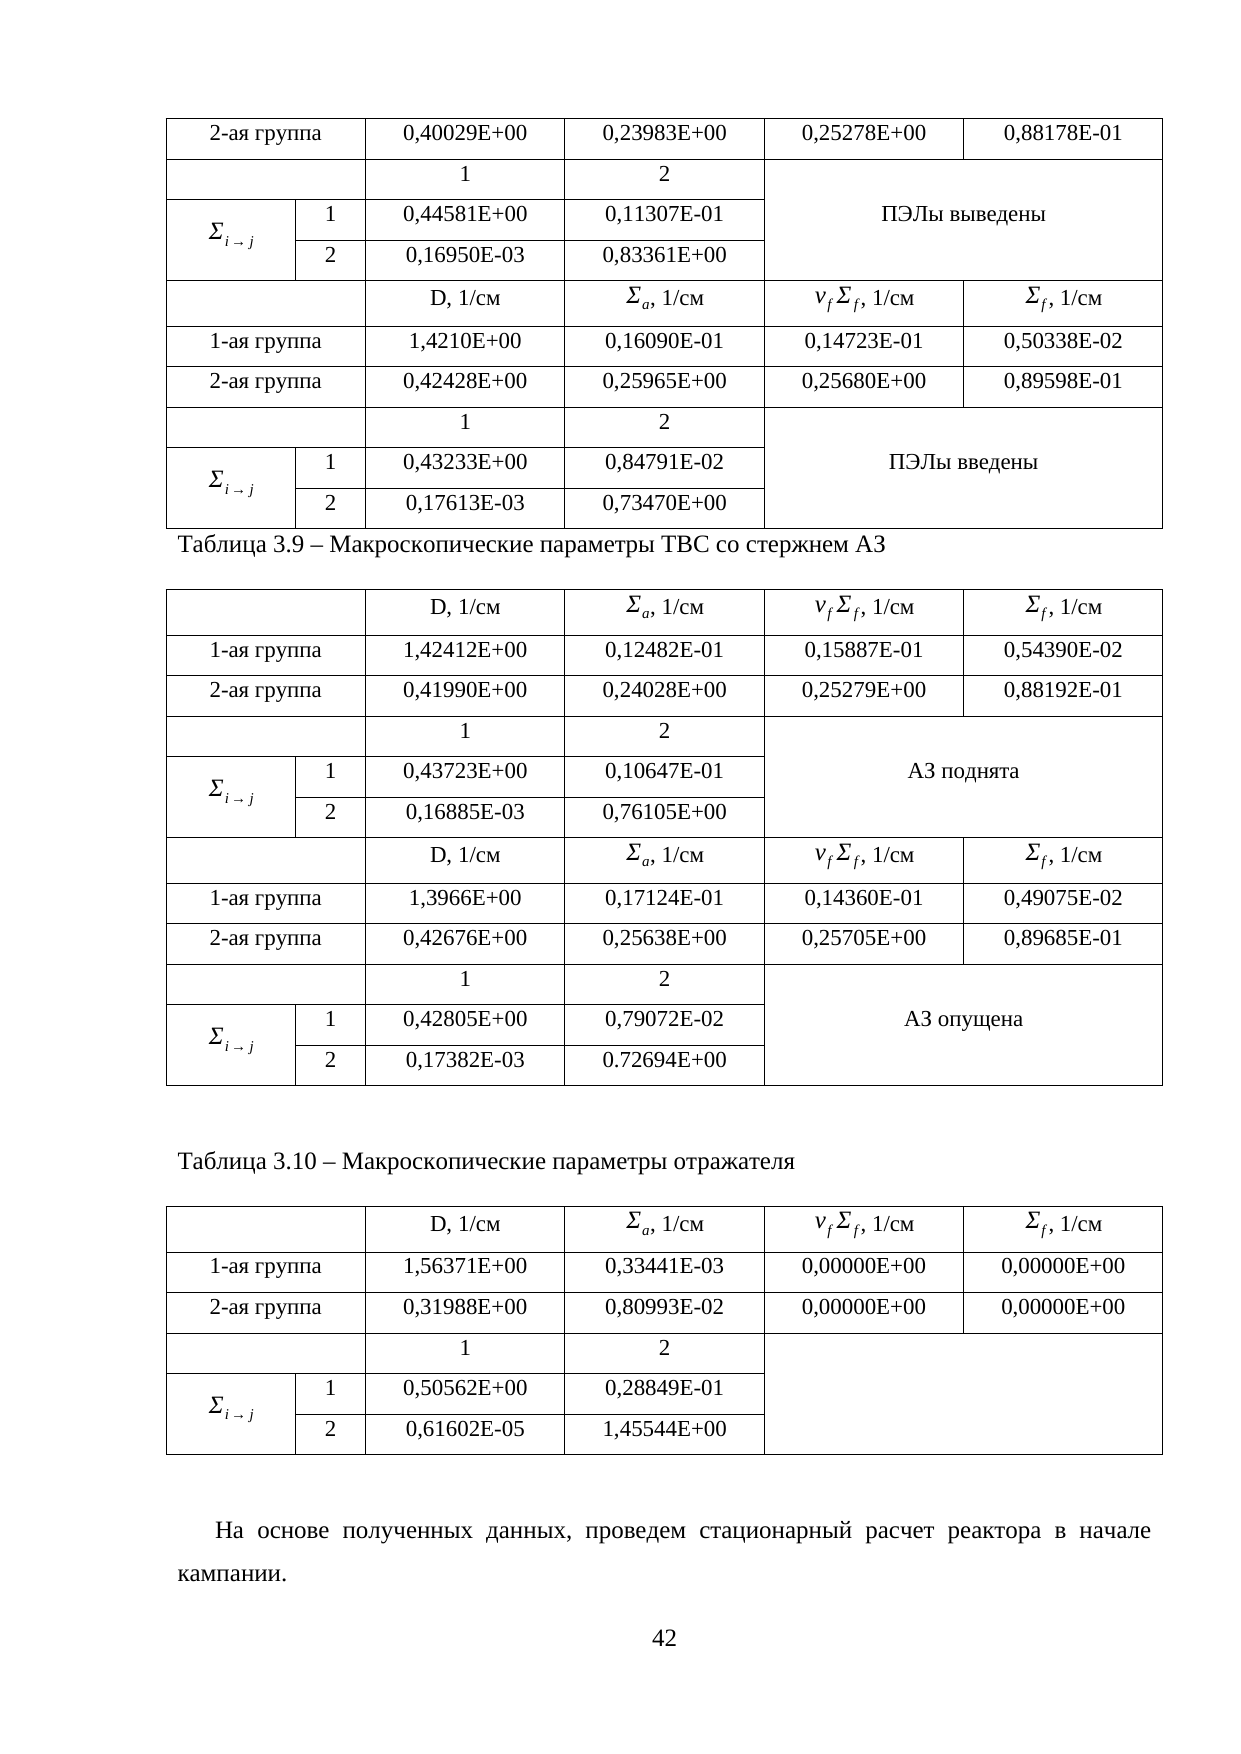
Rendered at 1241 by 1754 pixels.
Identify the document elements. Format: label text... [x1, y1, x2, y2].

table_header , 1/см [765, 590, 963, 635]
table_cell [167, 448, 295, 528]
table_cell 0,84791E-02 [565, 448, 764, 488]
table_cell 2-ая группа [167, 1293, 365, 1333]
text Таблица 3.9 – Макроскопические параметры ТВС со стержнем АЗ [177, 529, 1152, 558]
table_cell , 1/см [964, 281, 1162, 326]
table_cell 0,25965E+00 [565, 367, 764, 407]
table_cell 0,50338E-02 [964, 327, 1162, 366]
table_header , 1/см [565, 1207, 764, 1252]
table_cell 1 [296, 448, 365, 488]
table_cell 0,14360E-01 [765, 884, 963, 923]
table_cell 0,31988E+00 [366, 1293, 564, 1333]
table_cell 2 [296, 241, 365, 280]
table_cell 1,42412E+00 [366, 636, 564, 675]
table_cell D, 1/см [366, 281, 564, 326]
table_header , 1/см [964, 590, 1162, 635]
table_cell 2 [565, 1334, 764, 1373]
table_cell 0,00000E+00 [964, 1293, 1162, 1333]
table_cell [167, 1334, 365, 1373]
table_cell [167, 408, 365, 447]
table_cell 1 [296, 1005, 365, 1045]
table_cell 0,00000E+00 [765, 1253, 963, 1292]
table_cell 0,43723E+00 [366, 757, 564, 797]
table_cell 1 [366, 965, 564, 1004]
table_cell 1 [366, 1334, 564, 1373]
table_cell 0,79072E-02 [565, 1005, 764, 1045]
table_cell 0,33441E-03 [565, 1253, 764, 1292]
table_cell 1-ая группа [167, 1253, 365, 1292]
table_cell 0,54390E-02 [964, 636, 1162, 675]
table_cell 0,10647E-01 [565, 757, 764, 797]
table_header D, 1/см [366, 590, 564, 635]
table_cell 0,25638E+00 [565, 924, 764, 964]
table_cell 1 [296, 1374, 365, 1414]
table_cell 0,42676E+00 [366, 924, 564, 964]
table_header , 1/см [765, 1207, 963, 1252]
table_cell 2 [565, 160, 764, 199]
table_cell 0.72694E+00 [565, 1046, 764, 1085]
table_cell 0,44581E+00 [366, 200, 564, 240]
table_cell [167, 757, 295, 837]
table_cell 2-ая группа [167, 924, 365, 964]
table_cell 2 [296, 798, 365, 837]
table_cell 2-ая группа [167, 676, 365, 716]
table_cell 0,17382E-03 [366, 1046, 564, 1085]
table_cell 0,88192E-01 [964, 676, 1162, 716]
text На основе полученных данных, проведем стационарный расчет реактора в начале кампании. [177, 1515, 1152, 1587]
table_cell [167, 965, 365, 1004]
table_cell 1 [296, 200, 365, 240]
table_cell 2 [565, 717, 764, 756]
table_cell 0,50562E+00 [366, 1374, 564, 1414]
table_cell 0,89685E-01 [964, 924, 1162, 964]
table_cell 0,41990E+00 [366, 676, 564, 716]
table_cell 0,42805E+00 [366, 1005, 564, 1045]
table_cell 1,56371E+00 [366, 1253, 564, 1292]
table_cell 0,88178E-01 [964, 119, 1162, 159]
table_cell 0,16885E-03 [366, 798, 564, 837]
table_cell 1,45544E+00 [565, 1415, 764, 1454]
table_cell 0,11307E-01 [565, 200, 764, 240]
table_cell 2 [296, 1046, 365, 1085]
table_cell [167, 281, 365, 326]
table_cell 2 [565, 408, 764, 447]
table_cell ПЭЛы выведены [765, 160, 1162, 280]
table_cell 0,23983E+00 [565, 119, 764, 159]
table_cell 2-ая группа [167, 119, 365, 159]
table_cell 0,17124E-01 [565, 884, 764, 923]
table_cell [765, 1334, 1162, 1454]
table_cell 0,00000E+00 [964, 1253, 1162, 1292]
table_cell 1,4210E+00 [366, 327, 564, 366]
table_cell 2 [296, 1415, 365, 1454]
table_cell 0,12482E-01 [565, 636, 764, 675]
table_cell [167, 1374, 295, 1454]
table_cell 0,14723E-01 [765, 327, 963, 366]
table_cell 2 [296, 489, 365, 528]
table_cell 0,73470E+00 [565, 489, 764, 528]
table_cell 0,61602E-05 [366, 1415, 564, 1454]
table_cell , 1/см [565, 281, 764, 326]
table_cell 0,80993E-02 [565, 1293, 764, 1333]
table_cell 2-ая группа [167, 367, 365, 407]
table_cell 0,83361E+00 [565, 241, 764, 280]
table_header D, 1/см [366, 1207, 564, 1252]
table_cell [167, 1005, 295, 1085]
table_cell , 1/см [964, 838, 1162, 883]
table_cell 0,16950E-03 [366, 241, 564, 280]
table_cell АЗ поднята [765, 717, 1162, 837]
table_cell 0,49075E-02 [964, 884, 1162, 923]
table_cell 0,25279E+00 [765, 676, 963, 716]
table_cell 0,25278E+00 [765, 119, 963, 159]
table_cell 0,42428E+00 [366, 367, 564, 407]
table_cell 1 [296, 757, 365, 797]
table_cell 0,76105E+00 [565, 798, 764, 837]
table_cell 0,89598E-01 [964, 367, 1162, 407]
table_cell 0,16090E-01 [565, 327, 764, 366]
table_cell 1 [366, 717, 564, 756]
table_header [167, 1207, 365, 1252]
table_cell 2 [565, 965, 764, 1004]
table_cell [167, 838, 365, 883]
table_cell 1 [366, 408, 564, 447]
table_cell 1-ая группа [167, 636, 365, 675]
table_cell [167, 717, 365, 756]
table_cell АЗ опущена [765, 965, 1162, 1085]
table_cell 0,25680E+00 [765, 367, 963, 407]
table_header , 1/см [565, 590, 764, 635]
table_header [167, 590, 365, 635]
table_cell 0,00000E+00 [765, 1293, 963, 1333]
table_cell 0,25705E+00 [765, 924, 963, 964]
table_cell 1-ая группа [167, 884, 365, 923]
table_cell , 1/см [765, 281, 963, 326]
table_cell ПЭЛы введены [765, 408, 1162, 528]
table_cell , 1/см [765, 838, 963, 883]
table_cell [167, 160, 365, 199]
table_cell 1,3966E+00 [366, 884, 564, 923]
table_cell 1-ая группа [167, 327, 365, 366]
table_cell 0,28849E-01 [565, 1374, 764, 1414]
table_cell 0,43233E+00 [366, 448, 564, 488]
table_cell 1 [366, 160, 564, 199]
table_cell 0,24028E+00 [565, 676, 764, 716]
table_cell 0,17613E-03 [366, 489, 564, 528]
table_cell 0,40029E+00 [366, 119, 564, 159]
table_cell 0,15887E-01 [765, 636, 963, 675]
text Таблица 3.10 – Макроскопические параметры отражателя [177, 1146, 1152, 1175]
table_cell D, 1/см [366, 838, 564, 883]
table_header , 1/см [964, 1207, 1162, 1252]
table_cell , 1/см [565, 838, 764, 883]
table_cell [167, 200, 295, 280]
